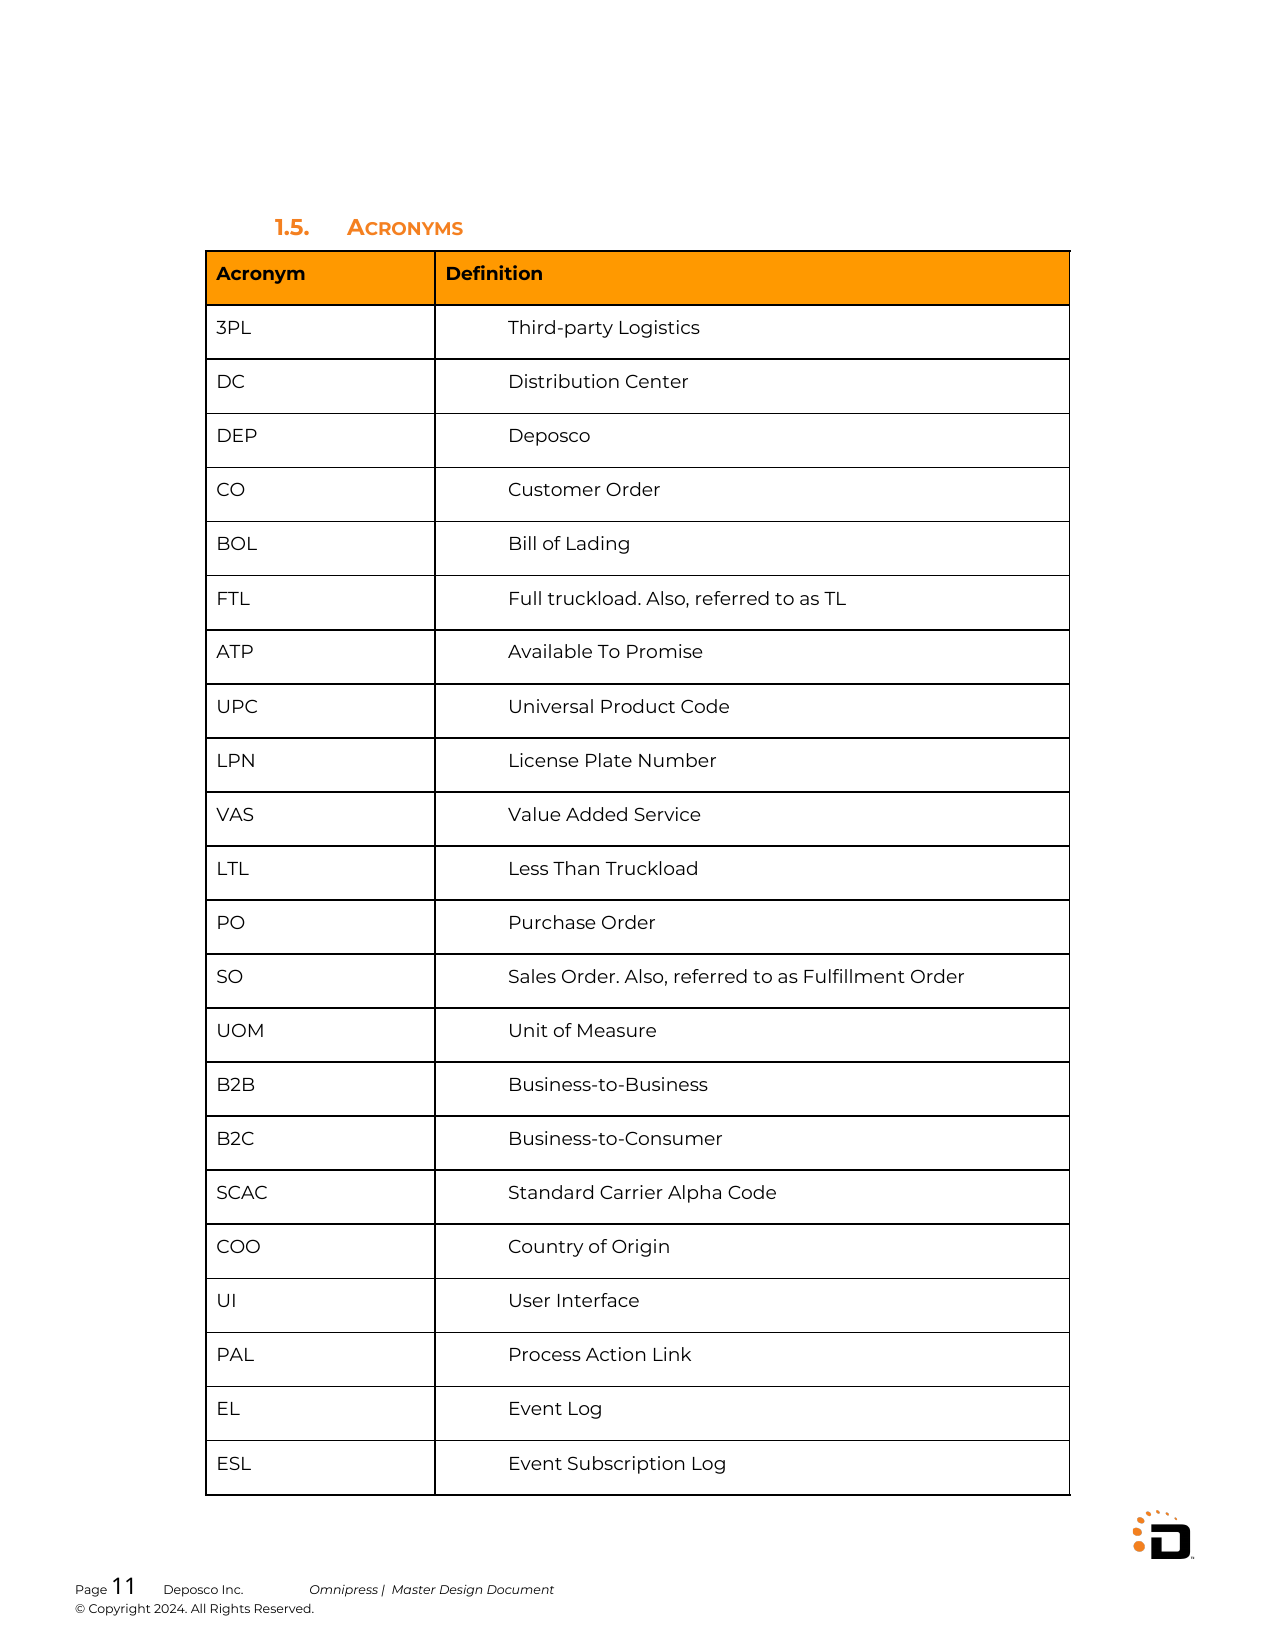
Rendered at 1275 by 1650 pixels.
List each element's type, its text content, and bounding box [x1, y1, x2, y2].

table_cell Customer Order [436, 468, 1069, 521]
table_cell DEP [207, 414, 434, 466]
table_cell Business-to-Consumer [436, 1117, 1069, 1169]
table_cell User Interface [436, 1279, 1069, 1331]
table_cell 3PL [207, 306, 434, 358]
table_cell Standard Carrier Alpha Code [436, 1171, 1069, 1223]
table_cell Bill of Lading [436, 522, 1069, 574]
table_cell B2B [207, 1063, 434, 1115]
table_cell FTL [207, 576, 434, 629]
table_cell BOL [207, 522, 434, 574]
subtitle Acronyms [309, 213, 1050, 241]
table_cell Purchase Order [436, 901, 1069, 953]
table_cell LPN [207, 739, 434, 791]
table_cell ATP [207, 631, 434, 683]
table_cell SO [207, 955, 434, 1007]
table_cell LTL [207, 847, 434, 899]
table_cell Business-to-Business [436, 1063, 1069, 1115]
table_cell DC [207, 360, 434, 412]
table_cell Less Than Truckload [436, 847, 1069, 899]
table_header Acronym [207, 252, 434, 304]
table_cell Universal Product Code [436, 685, 1069, 737]
table_cell Value Added Service [436, 793, 1069, 845]
table_cell Event Log [436, 1387, 1069, 1439]
table_cell Country of Origin [436, 1225, 1069, 1277]
table_cell B2C [207, 1117, 434, 1169]
table_cell PO [207, 901, 434, 953]
table_header Definition [436, 252, 1069, 304]
table_cell Available To Promise [436, 631, 1069, 683]
picture [1132, 1510, 1195, 1559]
table_cell UI [207, 1279, 434, 1331]
table_cell PAL [207, 1333, 434, 1386]
table_cell CO [207, 468, 434, 521]
table_cell Event Subscription Log [436, 1441, 1069, 1494]
table_cell VAS [207, 793, 434, 845]
table_cell Distribution Center [436, 360, 1069, 412]
table_cell Full truckload. Also, referred to as TL [436, 576, 1069, 629]
table_cell COO [207, 1225, 434, 1277]
table_cell ESL [207, 1441, 434, 1494]
table_cell UOM [207, 1009, 434, 1061]
table_cell Unit of Measure [436, 1009, 1069, 1061]
table_cell Deposco [436, 414, 1069, 466]
table_cell Process Action Link [436, 1333, 1069, 1386]
table_cell EL [207, 1387, 434, 1439]
table_cell Third-party Logistics [436, 306, 1069, 358]
table_cell Sales Order. Also, referred to as Fulfillment Order [436, 955, 1069, 1007]
table_cell SCAC [207, 1171, 434, 1223]
table_cell UPC [207, 685, 434, 737]
table_cell License Plate Number [436, 739, 1069, 791]
